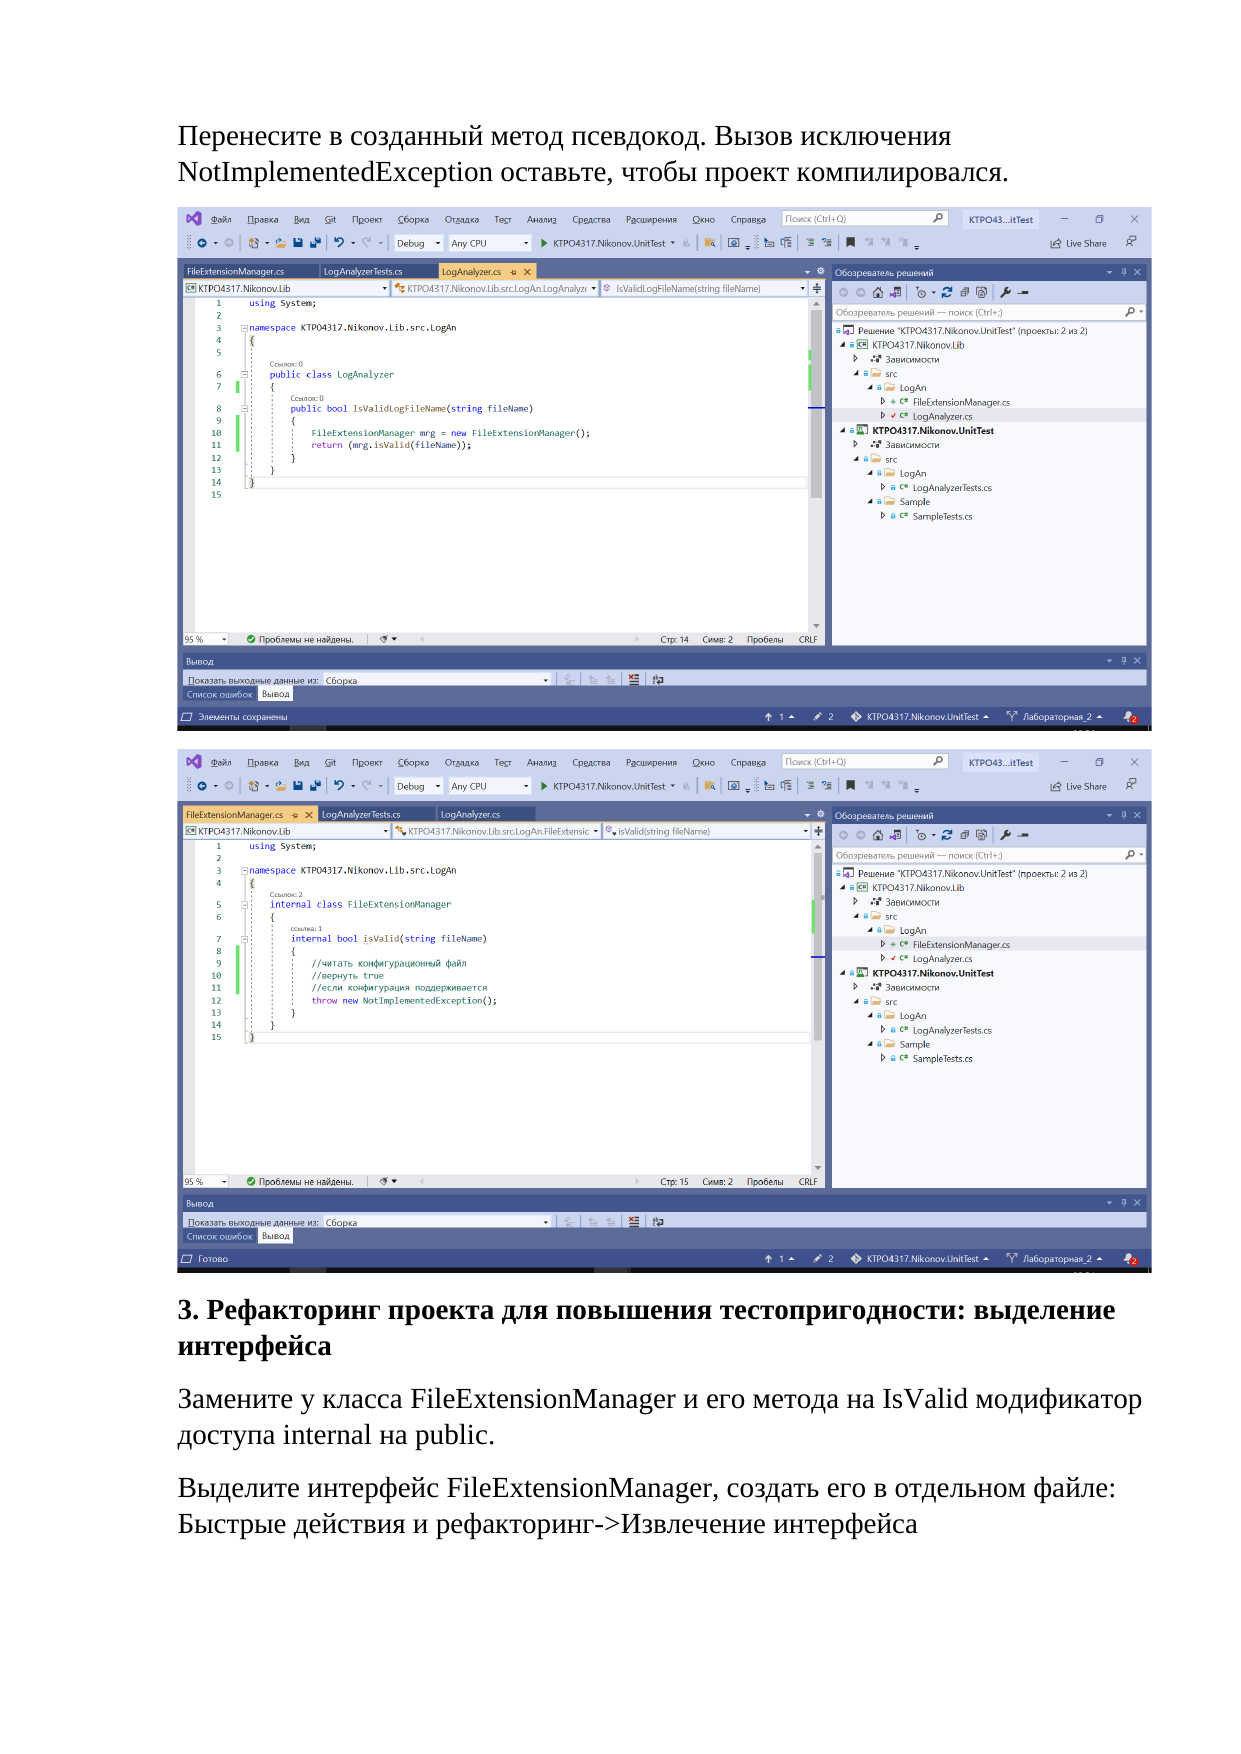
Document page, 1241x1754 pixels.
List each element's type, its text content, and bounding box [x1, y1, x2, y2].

picture [177, 749, 1152, 1273]
text Перенесите в созданный метод псевдокод. Вызов исключения NotImplementedException оставьте, чтобы проект компилировался. [177, 118, 1152, 188]
text Выделите интерфейс FileExtensionManager, создать его в отдельном файле: Быстрые действия и рефакторинг->Извлечение интерфейса [177, 1470, 1152, 1540]
text Замените у класса FileExtensionManager и его метода на IsValid модификатор доступа internal на public. [177, 1381, 1152, 1451]
picture [177, 207, 1152, 731]
text 3. Рефакторинг проекта для повышения тестопригодности: выделение интерфейса [177, 1292, 1152, 1362]
